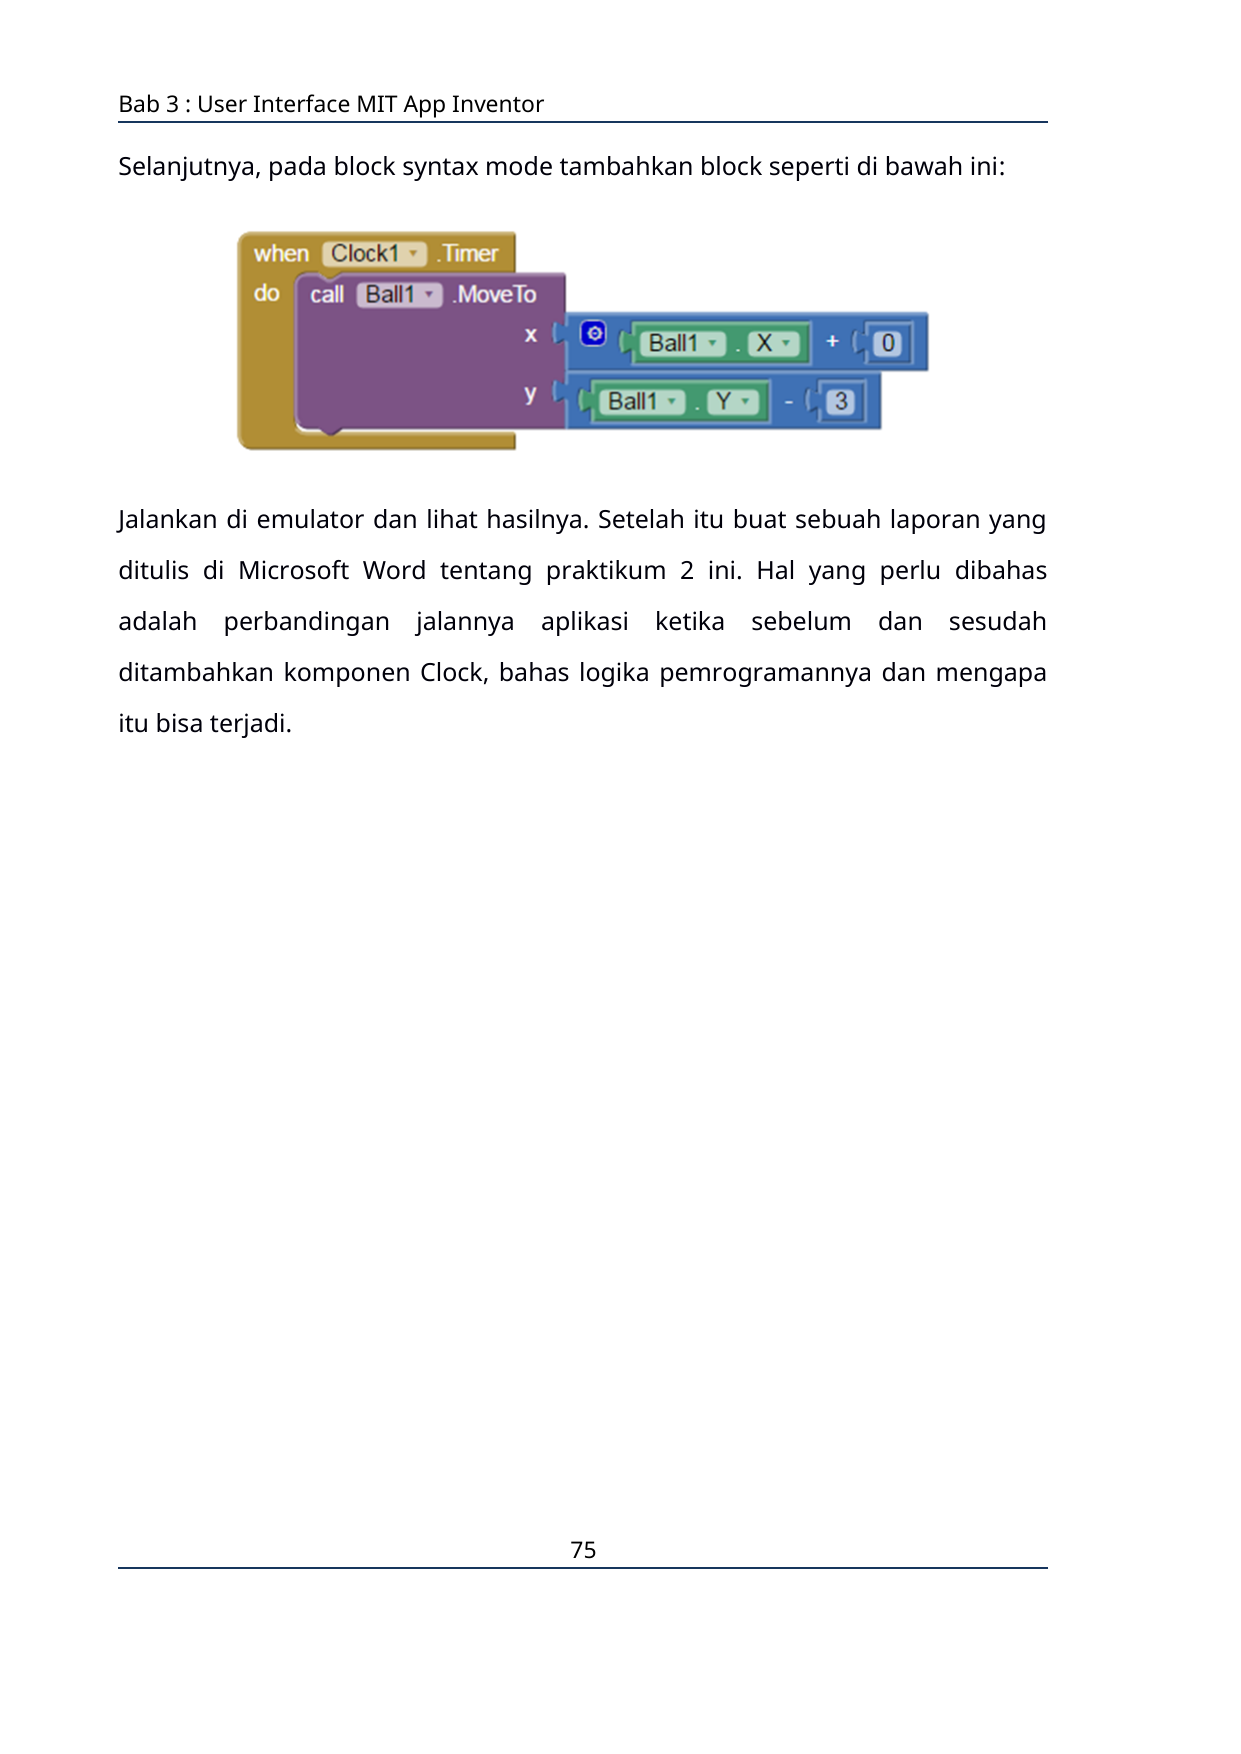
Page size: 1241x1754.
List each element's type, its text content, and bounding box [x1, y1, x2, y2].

text Selanjutnya, pada block syntax mode tambahkan block seperti di bawah ini: [118, 148, 1048, 183]
picture [223, 212, 943, 474]
text Jalankan di emulator dan lihat hasilnya. Setelah itu buat sebuah laporan yang ditulis di Microsoft Word tentang praktikum 2 ini. Hal yang perlu dibahas adalah perbandingan jalannya aplikasi ketika sebelum dan sesudah ditambahkan komponen Clock, bahas logika pemrogramannya dan mengapa itu bisa terjadi. [118, 501, 1048, 739]
